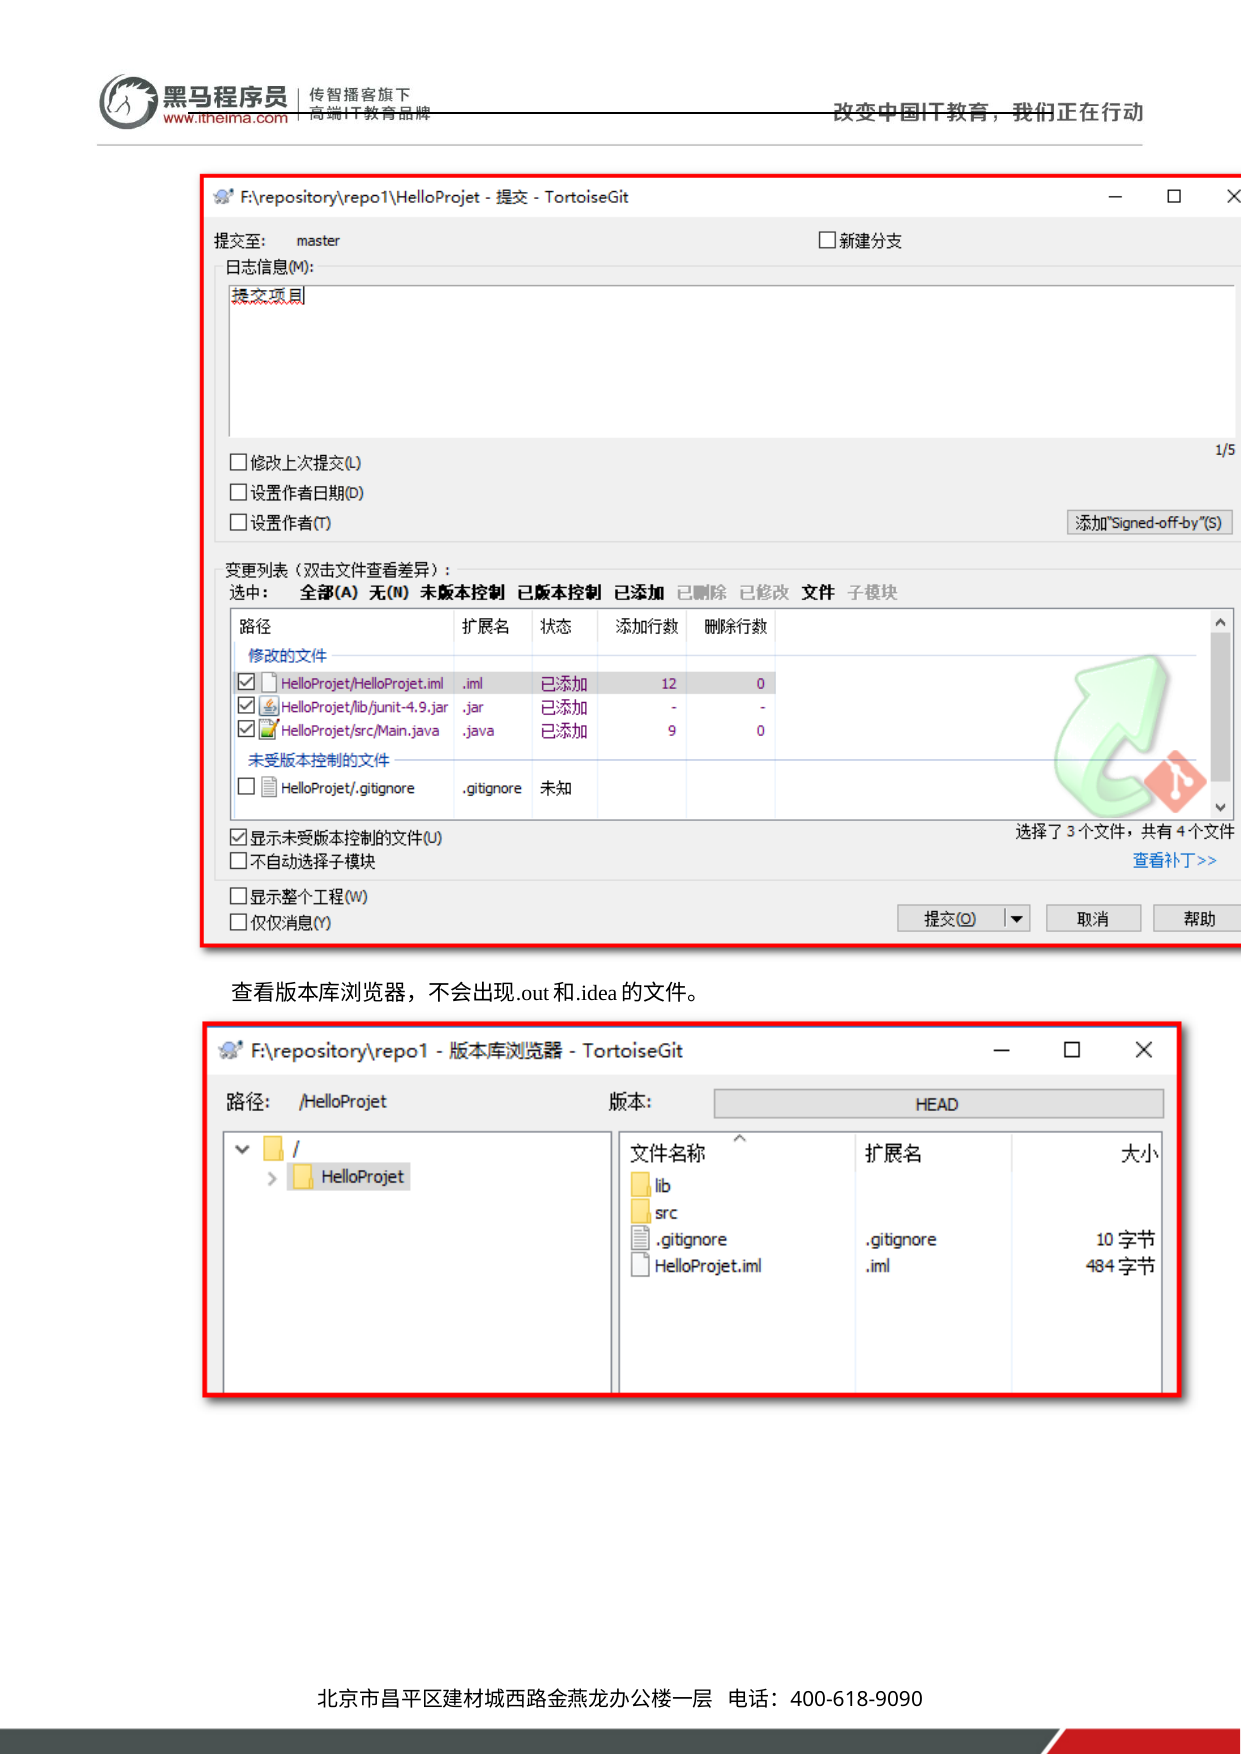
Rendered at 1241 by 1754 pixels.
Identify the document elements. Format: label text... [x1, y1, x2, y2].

picture [0, 1669, 1241, 1754]
list 查看版本库浏览器，不会出现.out和.idea的文件。 [187, 974, 1053, 1007]
picture [187, 1007, 1199, 1415]
picture [187, 162, 1241, 962]
picture [0, 3, 1241, 153]
